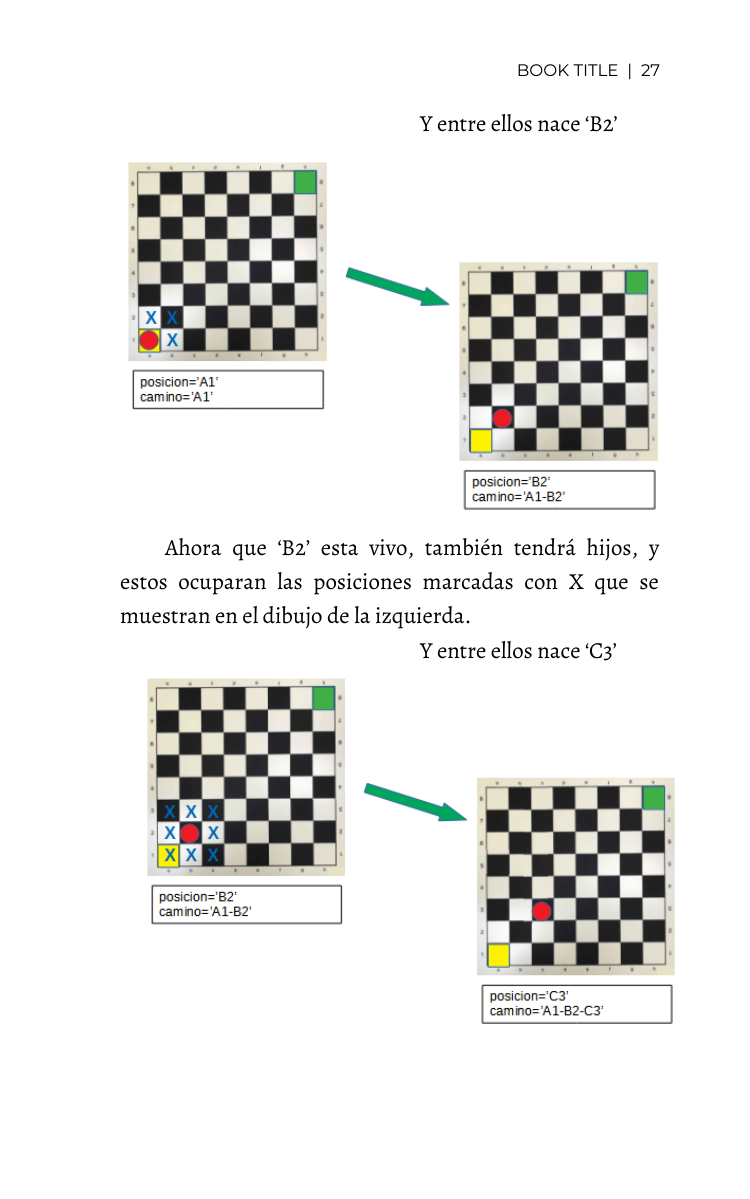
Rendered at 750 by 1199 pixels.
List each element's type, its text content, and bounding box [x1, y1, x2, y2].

text Y entre ellos nace ‘B2’ [120, 108, 660, 139]
picture [120, 155, 660, 514]
picture [139, 668, 680, 1027]
text Ahora que ‘B2’ esta vivo, también tendrá hijos, y estos ocuparan las posiciones marcadas con X que se muestran en el dibujo de la izquierda. Y entre ellos nace ‘C3’ [120, 514, 660, 666]
